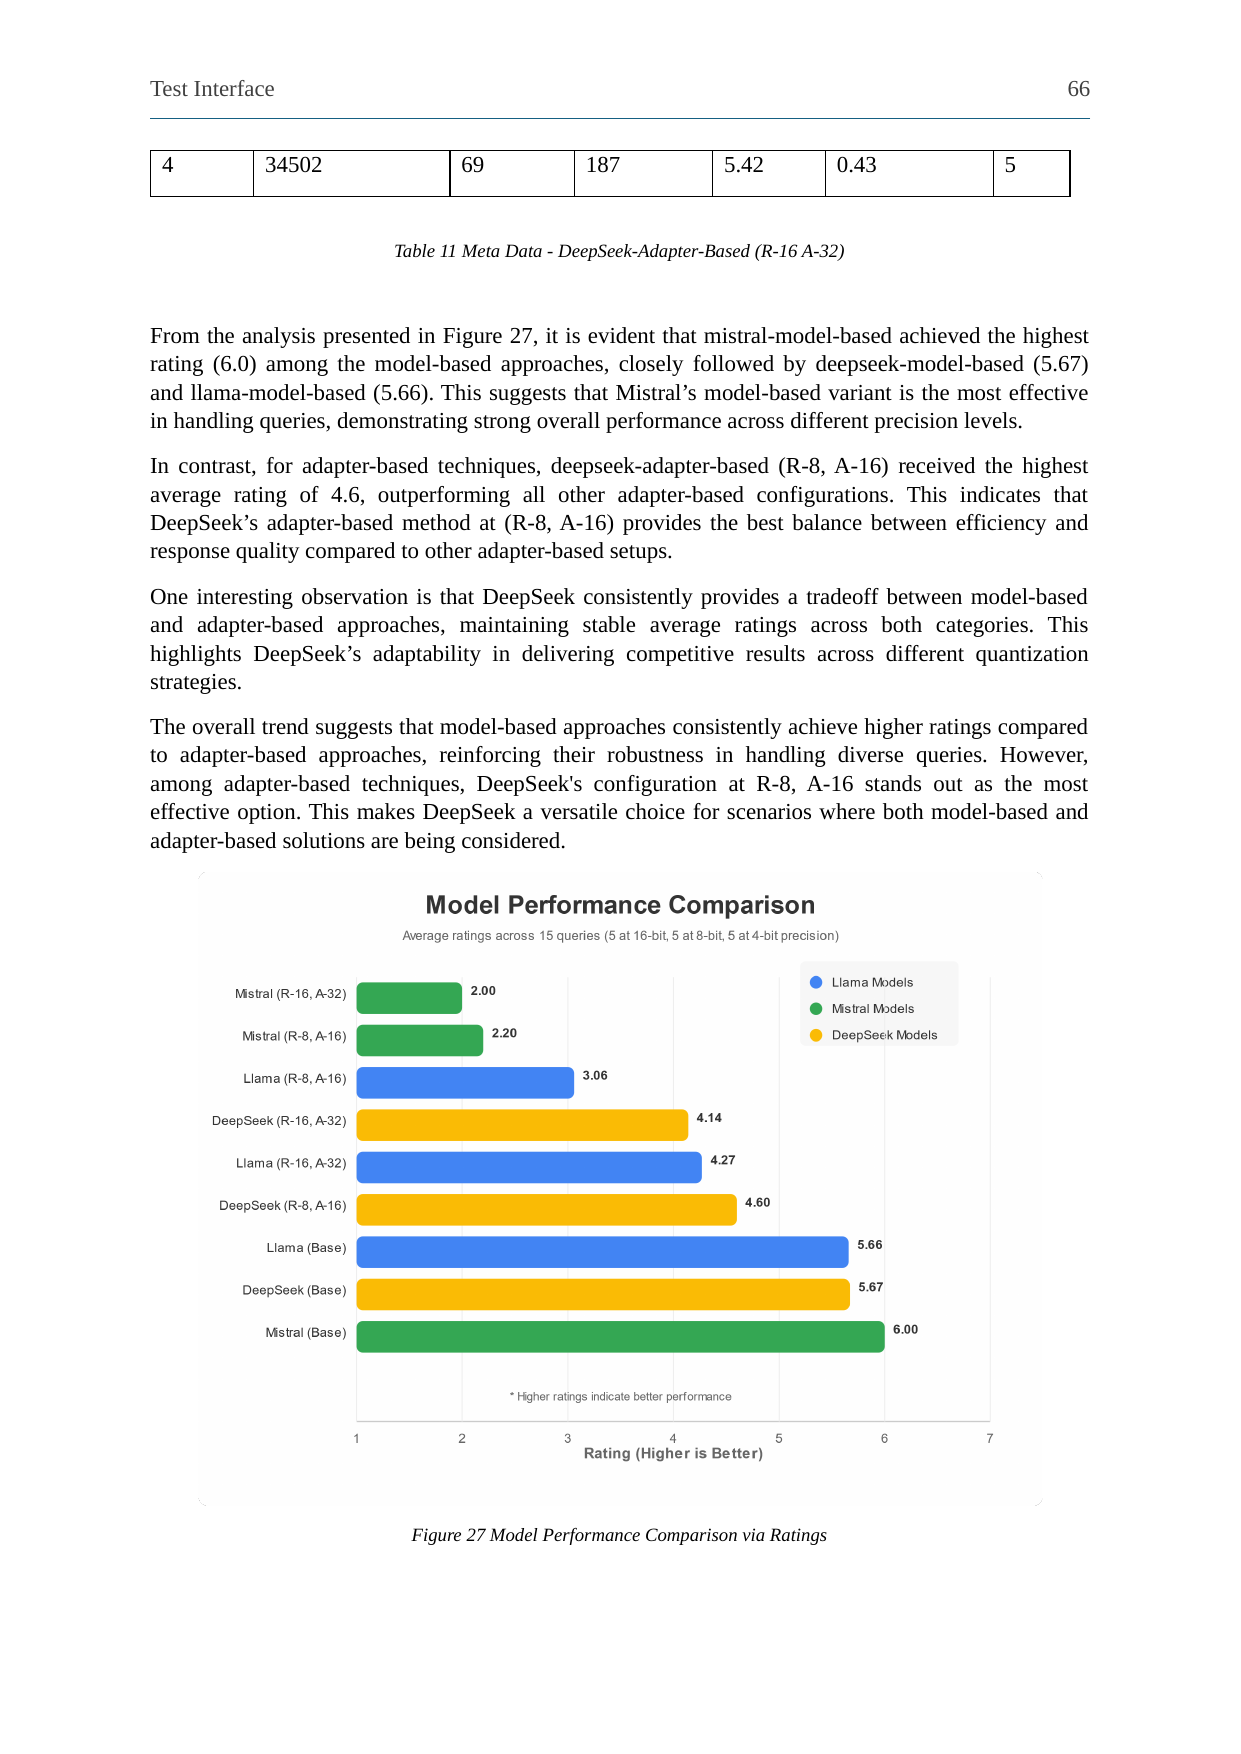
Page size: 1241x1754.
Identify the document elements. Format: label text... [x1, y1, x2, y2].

table_cell 5 [994, 151, 1069, 196]
table_cell 4 [151, 151, 253, 196]
table_cell 34502 [254, 151, 449, 196]
text One interesting observation is that DeepSeek consistently provides a tradeoff between model-based and adapter-based approaches, maintaining stable average ratings across both categories. This highlights DeepSeek’s adaptability in delivering competitive results across different quantization strategies. [150, 583, 1090, 694]
table_cell 5.42 [713, 151, 825, 196]
picture [198, 872, 1043, 1506]
text The overall trend suggests that model-based approaches consistently achieve higher ratings compared to adapter-based approaches, reinforcing their robustness in handling diverse queries. However, among adapter-based techniques, DeepSeek's configuration at R-8, A-16 stands out as the most effective option. This makes DeepSeek a versatile choice for scenarios where both model-based and adapter-based solutions are being considered. [150, 713, 1090, 853]
text Table 11 Meta Data - DeepSeek-Adapter-Based (R-16 A-32) [150, 239, 1090, 261]
text In contrast, for adapter-based techniques, deepseek-adapter-based (R-8, A-16) received the highest average rating of 4.6, outperforming all other adapter-based configurations. This indicates that DeepSeek’s adapter-based method at (R-8, A-16) provides the best balance between efficiency and response quality compared to other adapter-based setups. [150, 452, 1090, 564]
table_cell 187 [575, 151, 712, 196]
table_cell 69 [451, 151, 574, 196]
text From the analysis presented in Figure 27, it is evident that mistral-model-based achieved the highest rating (6.0) among the model-based approaches, closely followed by deepseek-model-based (5.67) and llama-model-based (5.66). This suggests that Mistral’s model-based variant is the most effective in handling queries, demonstrating strong overall performance across different precision levels. [150, 322, 1090, 433]
table_cell 0.43 [826, 151, 993, 196]
text Figure 27 Model Performance Comparison via Ratings [150, 1524, 1090, 1546]
